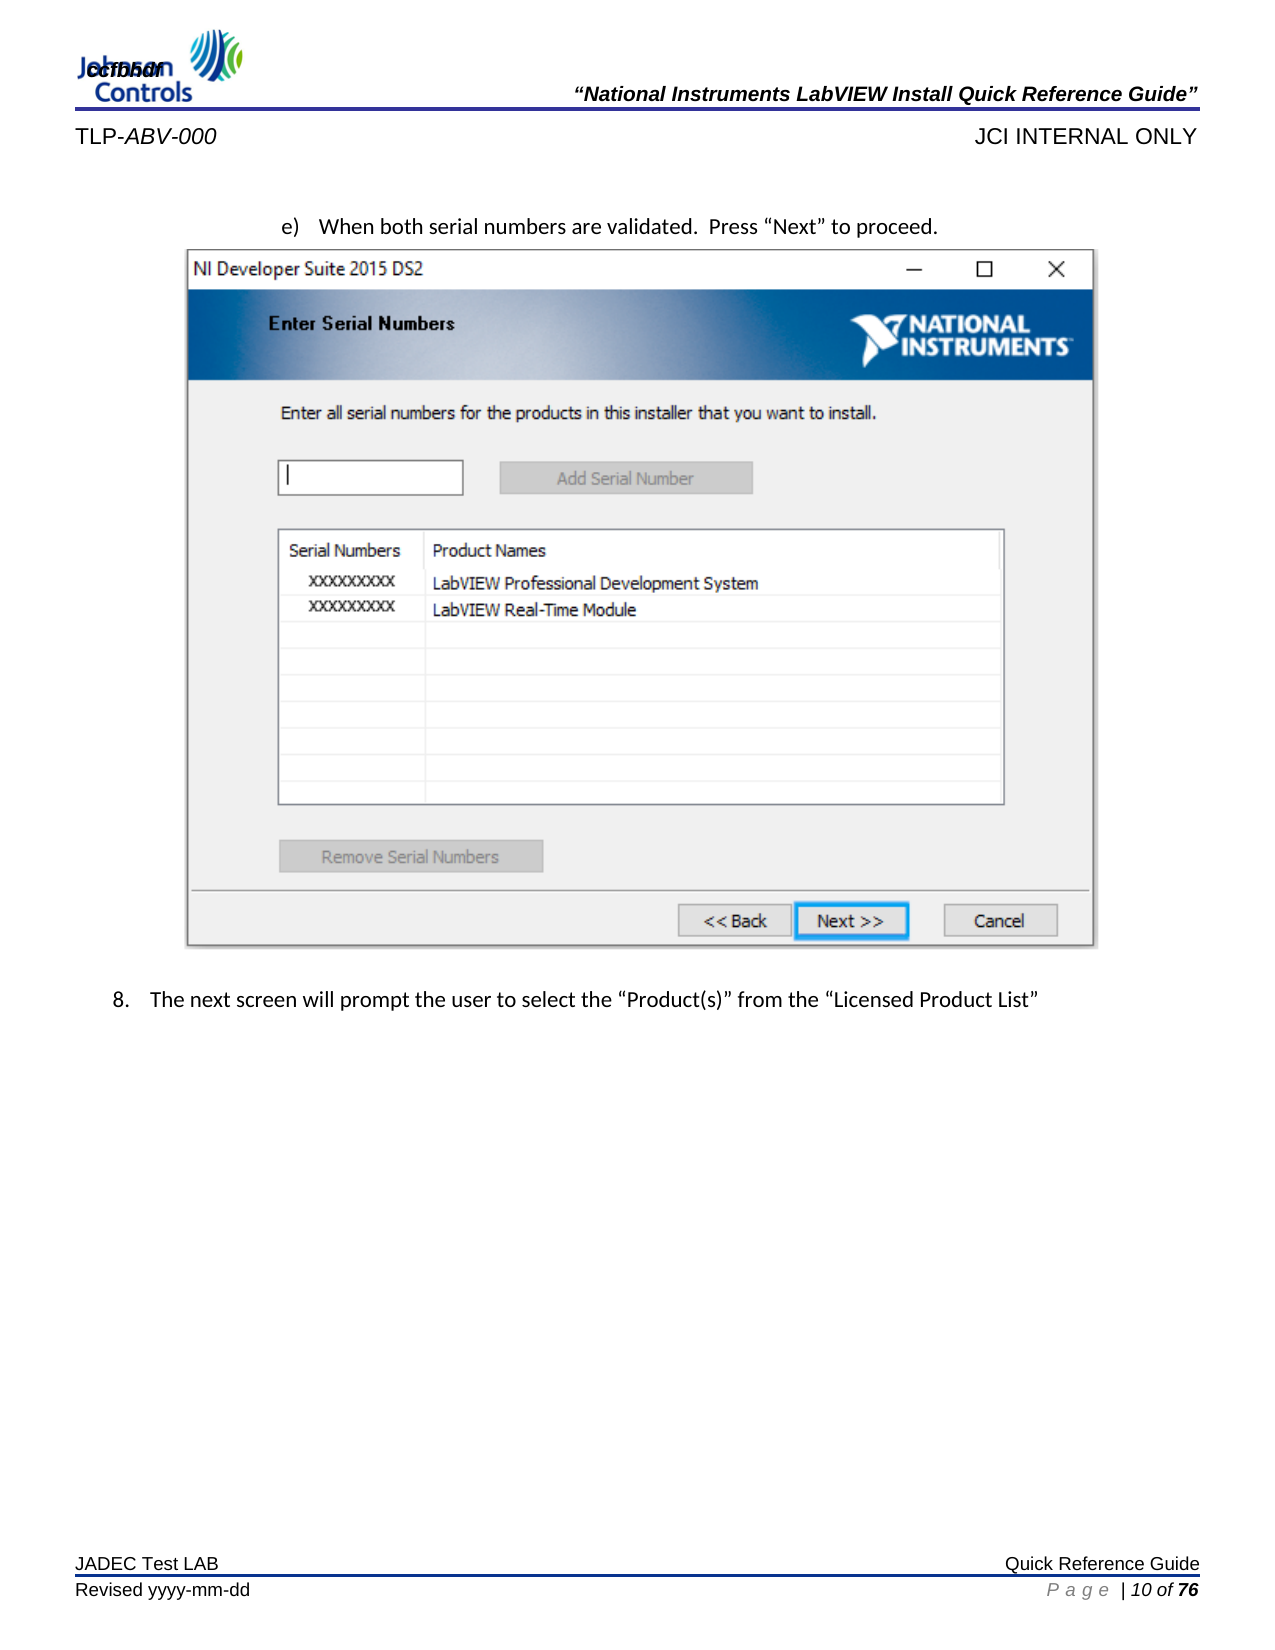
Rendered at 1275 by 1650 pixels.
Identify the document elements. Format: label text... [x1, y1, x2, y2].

picture [76, 26, 246, 105]
picture [184, 249, 1099, 951]
list When both serial numbers are validated. Press “Next” to proceed. [281, 212, 1200, 240]
list The next screen will prompt the user to select the “Product(s)” from the “Licensed Product List” [112, 985, 1200, 1013]
